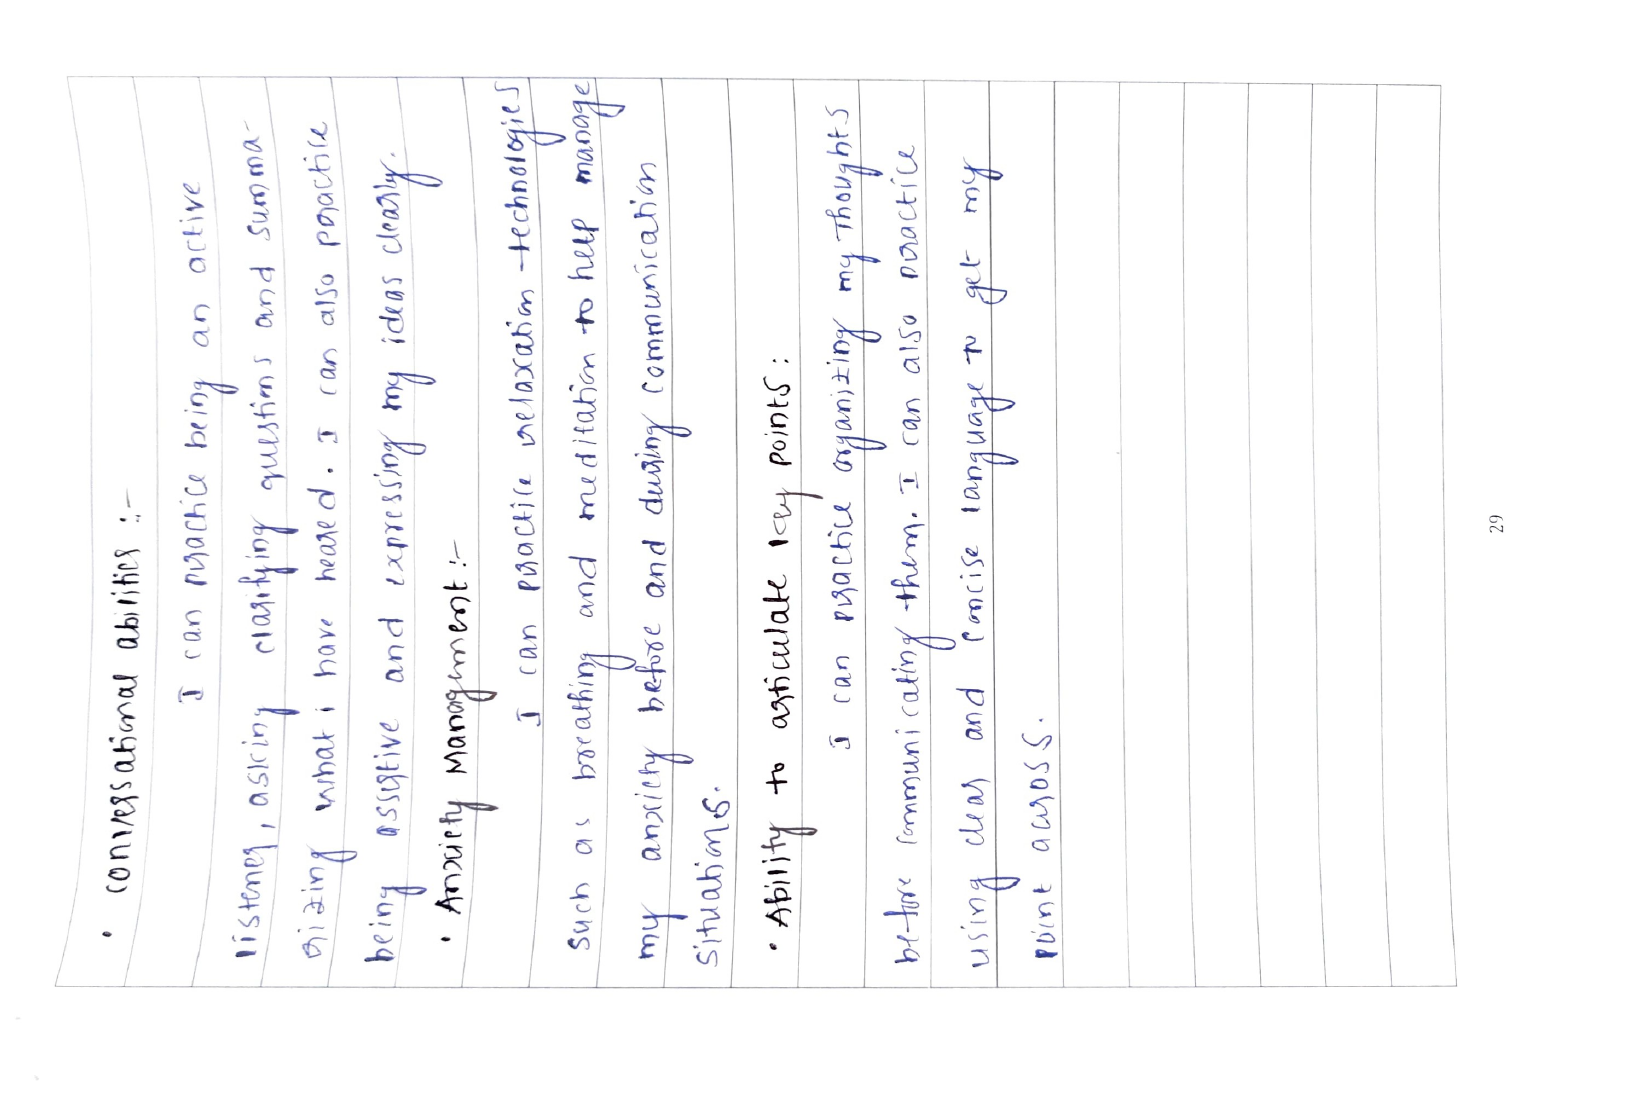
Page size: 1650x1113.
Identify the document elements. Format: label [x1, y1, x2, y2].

picture [13, 68, 1506, 1081]
